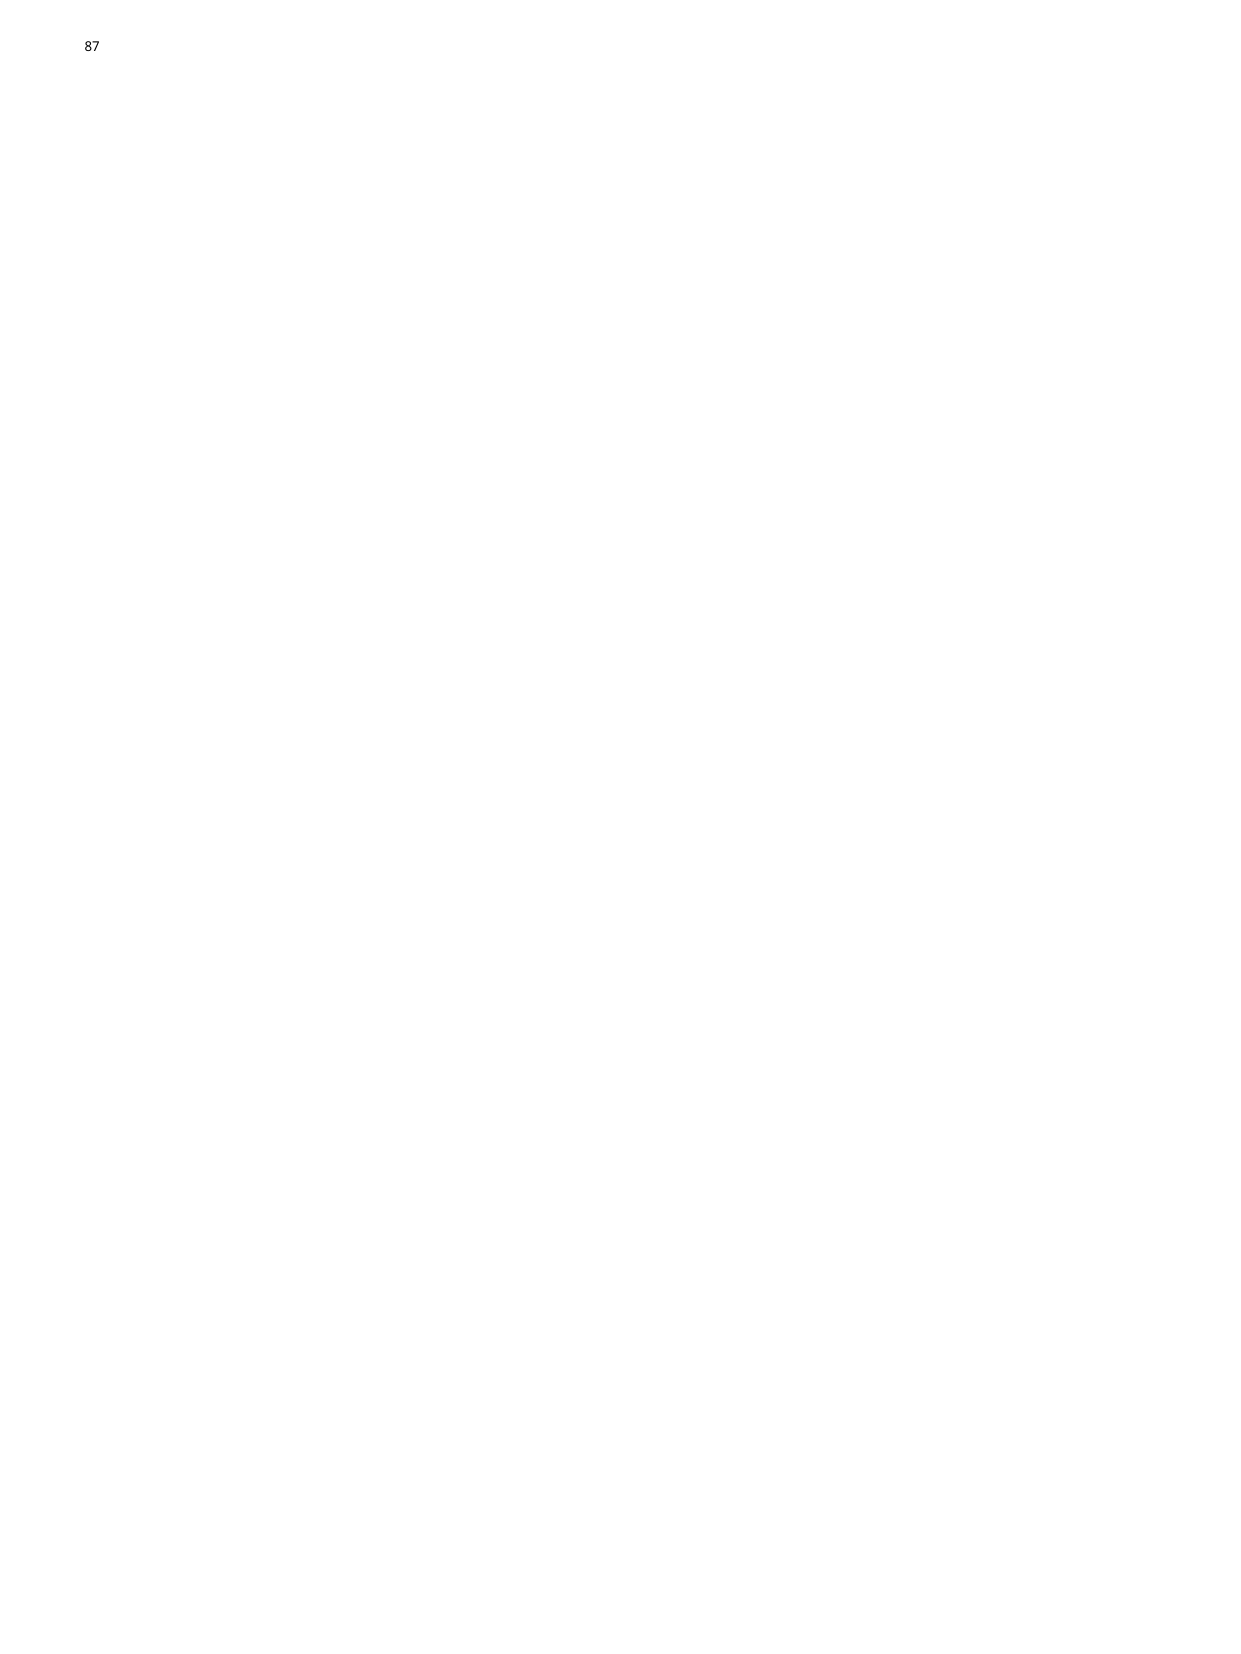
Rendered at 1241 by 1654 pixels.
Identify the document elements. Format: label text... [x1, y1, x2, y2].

text 87 [84, 34, 1165, 56]
